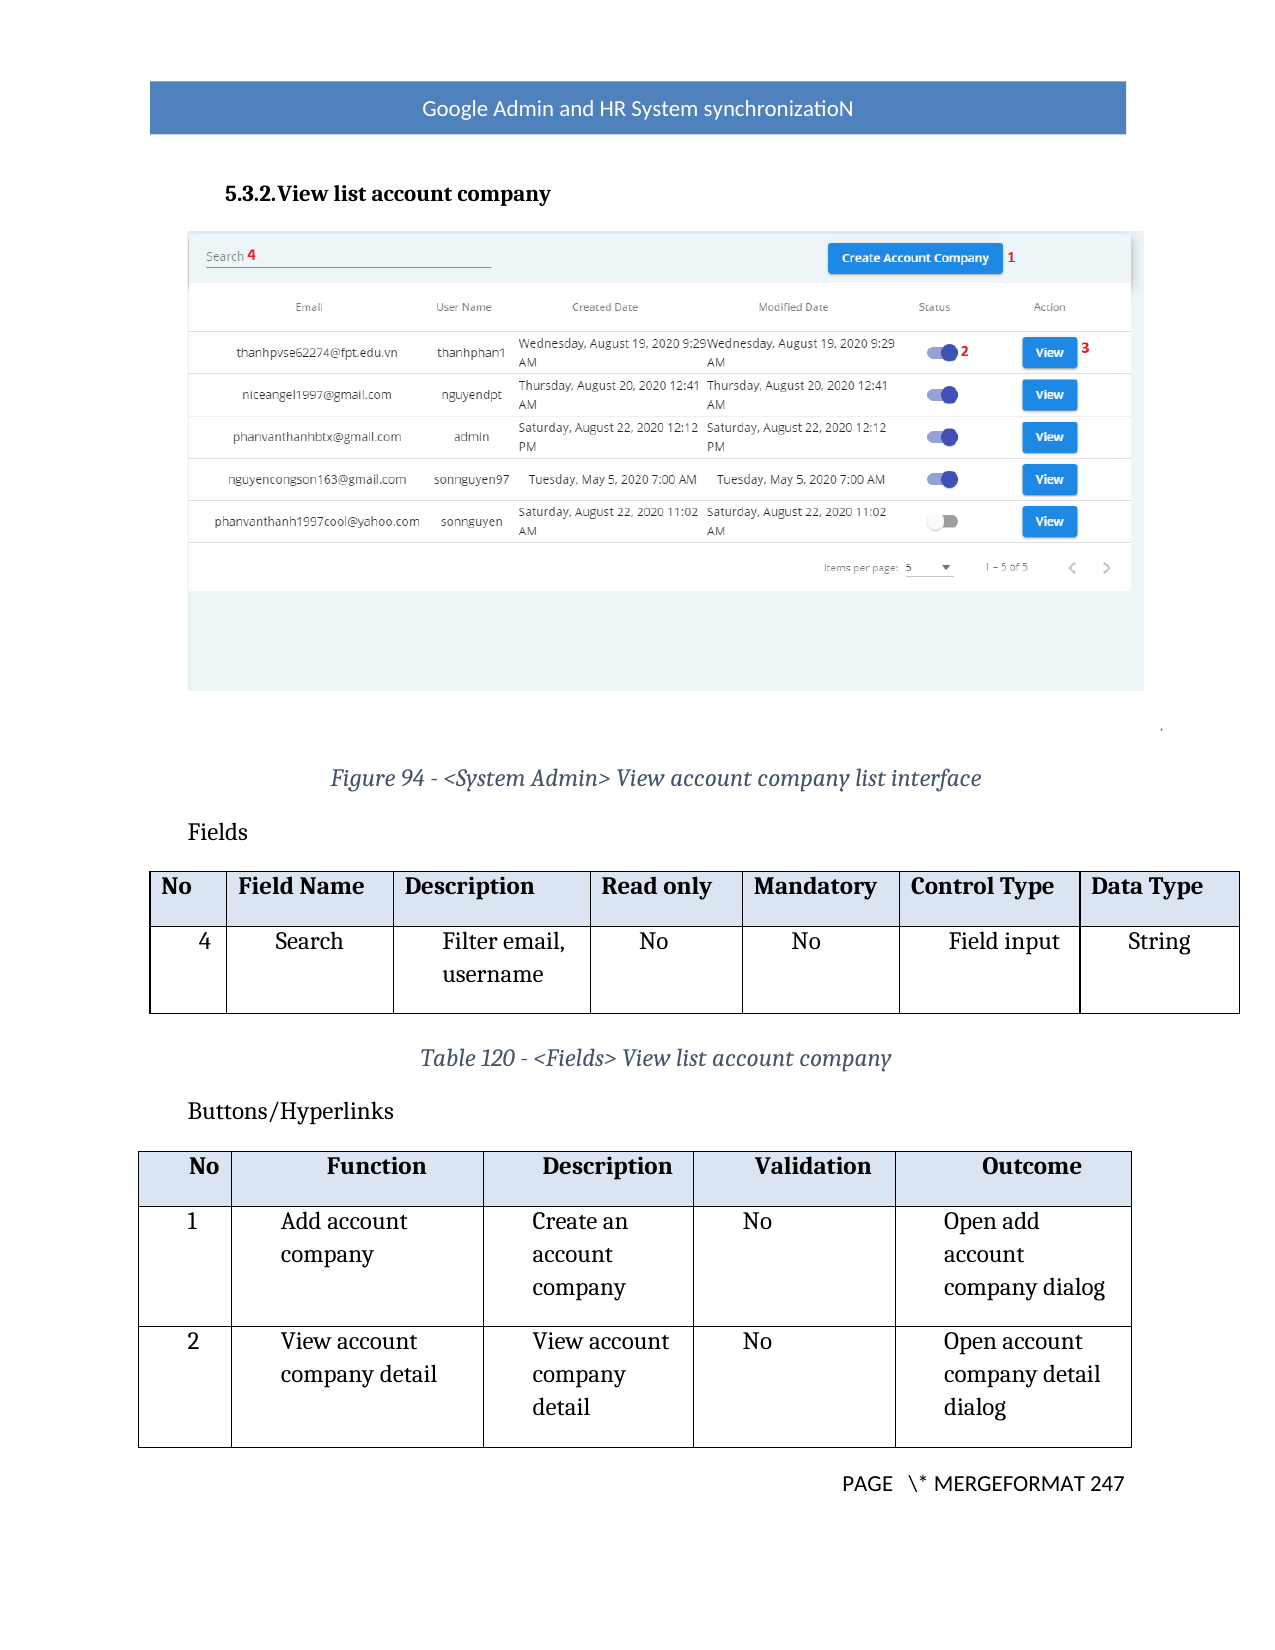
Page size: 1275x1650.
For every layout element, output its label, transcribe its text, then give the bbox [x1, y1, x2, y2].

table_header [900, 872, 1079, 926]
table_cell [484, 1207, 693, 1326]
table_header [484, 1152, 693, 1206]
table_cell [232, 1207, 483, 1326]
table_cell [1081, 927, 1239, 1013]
text Fields [187, 817, 1125, 846]
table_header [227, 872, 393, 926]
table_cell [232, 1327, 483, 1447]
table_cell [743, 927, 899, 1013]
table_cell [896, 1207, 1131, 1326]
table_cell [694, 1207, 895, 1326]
subtitle View list account company [225, 181, 1125, 207]
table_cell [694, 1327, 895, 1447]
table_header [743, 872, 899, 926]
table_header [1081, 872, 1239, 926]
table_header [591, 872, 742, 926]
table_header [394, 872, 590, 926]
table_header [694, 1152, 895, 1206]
text Figure 94 - <System Admin> View account company list interface [187, 763, 1125, 792]
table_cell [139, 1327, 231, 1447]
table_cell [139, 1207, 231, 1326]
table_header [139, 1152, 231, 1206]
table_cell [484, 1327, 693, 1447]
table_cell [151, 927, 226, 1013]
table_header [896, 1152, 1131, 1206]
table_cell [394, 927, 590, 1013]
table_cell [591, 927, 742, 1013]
text Buttons/Hyperlinks [187, 1097, 1125, 1126]
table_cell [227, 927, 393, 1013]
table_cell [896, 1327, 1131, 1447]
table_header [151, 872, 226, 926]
text Table 120 - <Fields> View list account company [187, 1043, 1125, 1072]
picture [187, 231, 1163, 731]
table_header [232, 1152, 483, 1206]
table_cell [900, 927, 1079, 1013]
